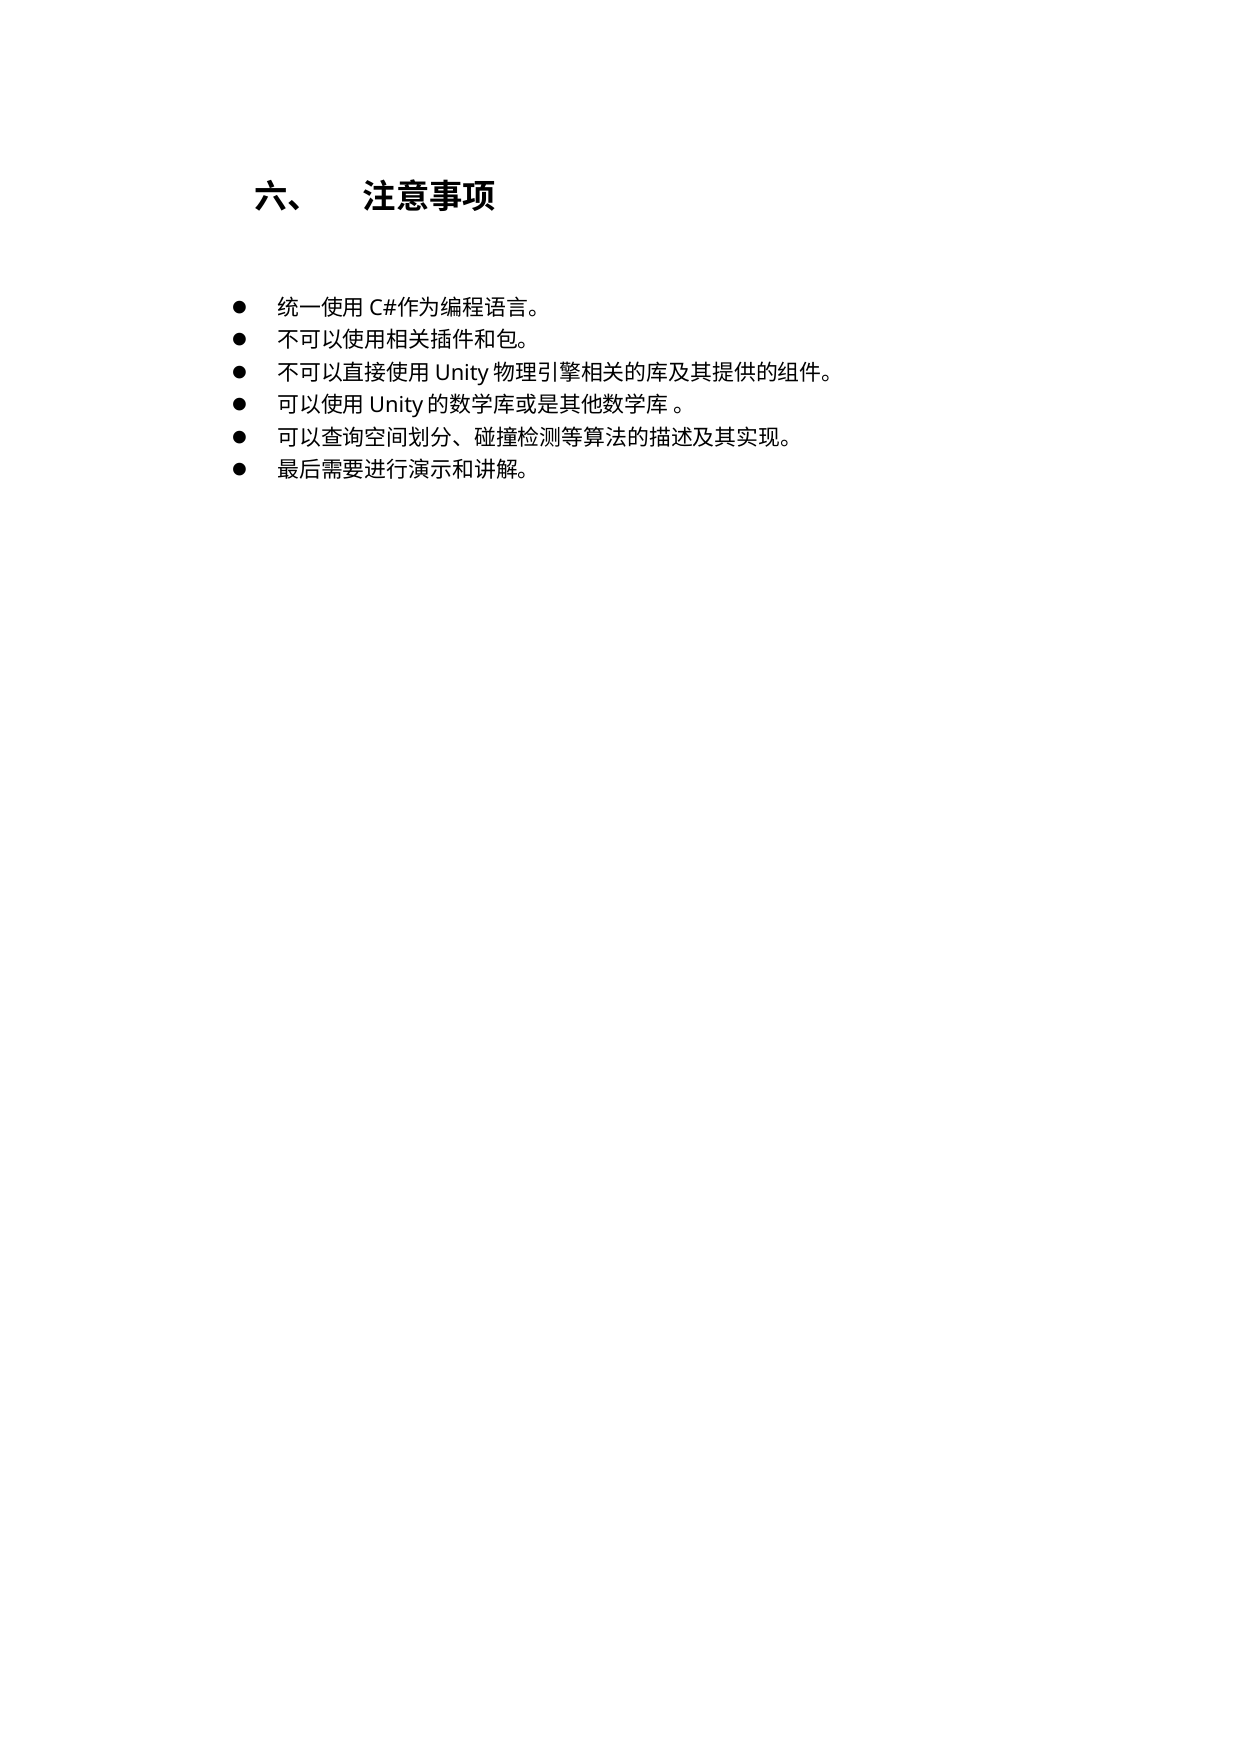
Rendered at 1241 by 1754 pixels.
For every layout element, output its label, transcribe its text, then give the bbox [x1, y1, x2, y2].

list 统一使用C#作为编程语言。 [231, 289, 1053, 322]
subtitle 注意事项 [254, 162, 1053, 227]
list 不可以直接使用Unity物理引擎相关的库及其提供的组件。 [231, 354, 1053, 387]
list 最后需要进行演示和讲解。 [231, 452, 1053, 484]
list 可以查询空间划分、碰撞检测等算法的描述及其实现。 [231, 419, 1053, 452]
list 不可以使用相关插件和包。 [231, 322, 1053, 354]
list 可以使用Unity的数学库或是其他数学库 。 [231, 387, 1053, 419]
